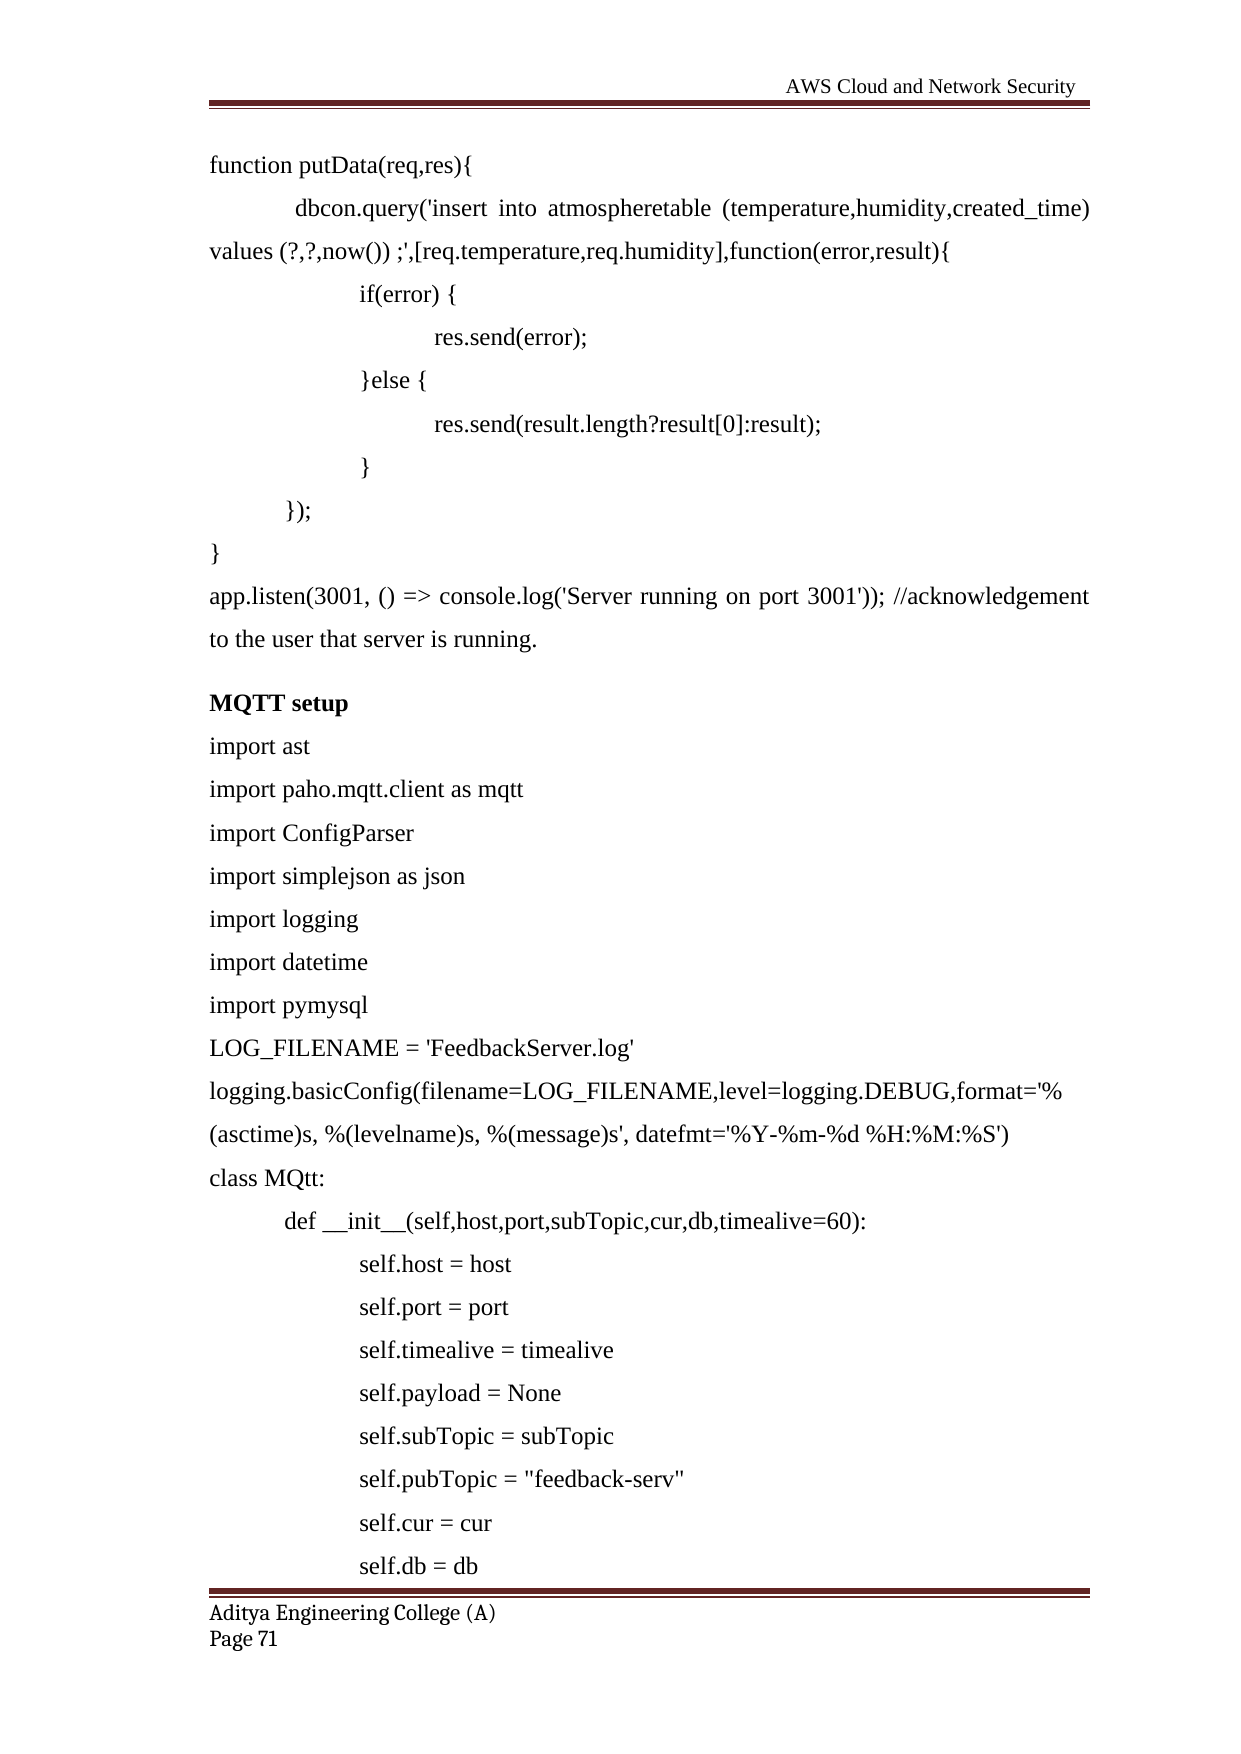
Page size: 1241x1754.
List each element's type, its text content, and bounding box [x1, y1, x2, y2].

text def __init__(self,host,port,subTopic,cur,db,timealive=60): [209, 1206, 1090, 1234]
text } [209, 538, 1090, 567]
text LOG_FILENAME = 'FeedbackServer.log' [209, 1033, 1090, 1062]
text res.send(error); [209, 322, 1090, 351]
text import simplejson as json [209, 861, 1090, 889]
text import ast [209, 731, 1090, 760]
text MQTT setup [209, 688, 1090, 717]
text import datetime [209, 947, 1090, 976]
text import ConfigParser [209, 818, 1090, 846]
text if(error) { [209, 279, 1090, 308]
text dbcon.query('insert into atmospheretable (temperature,humidity,created_time) values (?,?,now()) ;',[req.temperature,req.humidity],function(error,result){ [209, 193, 1090, 265]
text } [209, 452, 1090, 481]
text self.subTopic = subTopic [209, 1421, 1090, 1450]
text import logging [209, 904, 1090, 933]
text }else { [209, 366, 1090, 394]
text app.listen(3001, () => console.log('Server running on port 3001')); //acknowledgement to the user that server is running. [209, 581, 1090, 653]
text }); [209, 495, 1090, 524]
text self.timealive = timealive [209, 1335, 1090, 1364]
text import paho.mqtt.client as mqtt [209, 774, 1090, 803]
text import pymysql [209, 990, 1090, 1019]
text class MQtt: [209, 1163, 1090, 1191]
text self.cur = cur [209, 1508, 1090, 1536]
text self.db = db [209, 1551, 1090, 1579]
text self.pubTopic = "feedback-serv" [209, 1464, 1090, 1493]
text self.payload = None [209, 1378, 1090, 1407]
text logging.basicConfig(filename=LOG_FILENAME,level=logging.DEBUG,format='%(asctime)s, %(levelname)s, %(message)s', datefmt='%Y-%m-%d %H:%M:%S') [209, 1076, 1090, 1148]
text self.port = port [209, 1292, 1090, 1321]
text res.send(result.length?result[0]:result); [209, 409, 1090, 437]
text self.host = host [209, 1249, 1090, 1278]
text function putData(req,res){ [209, 150, 1090, 179]
